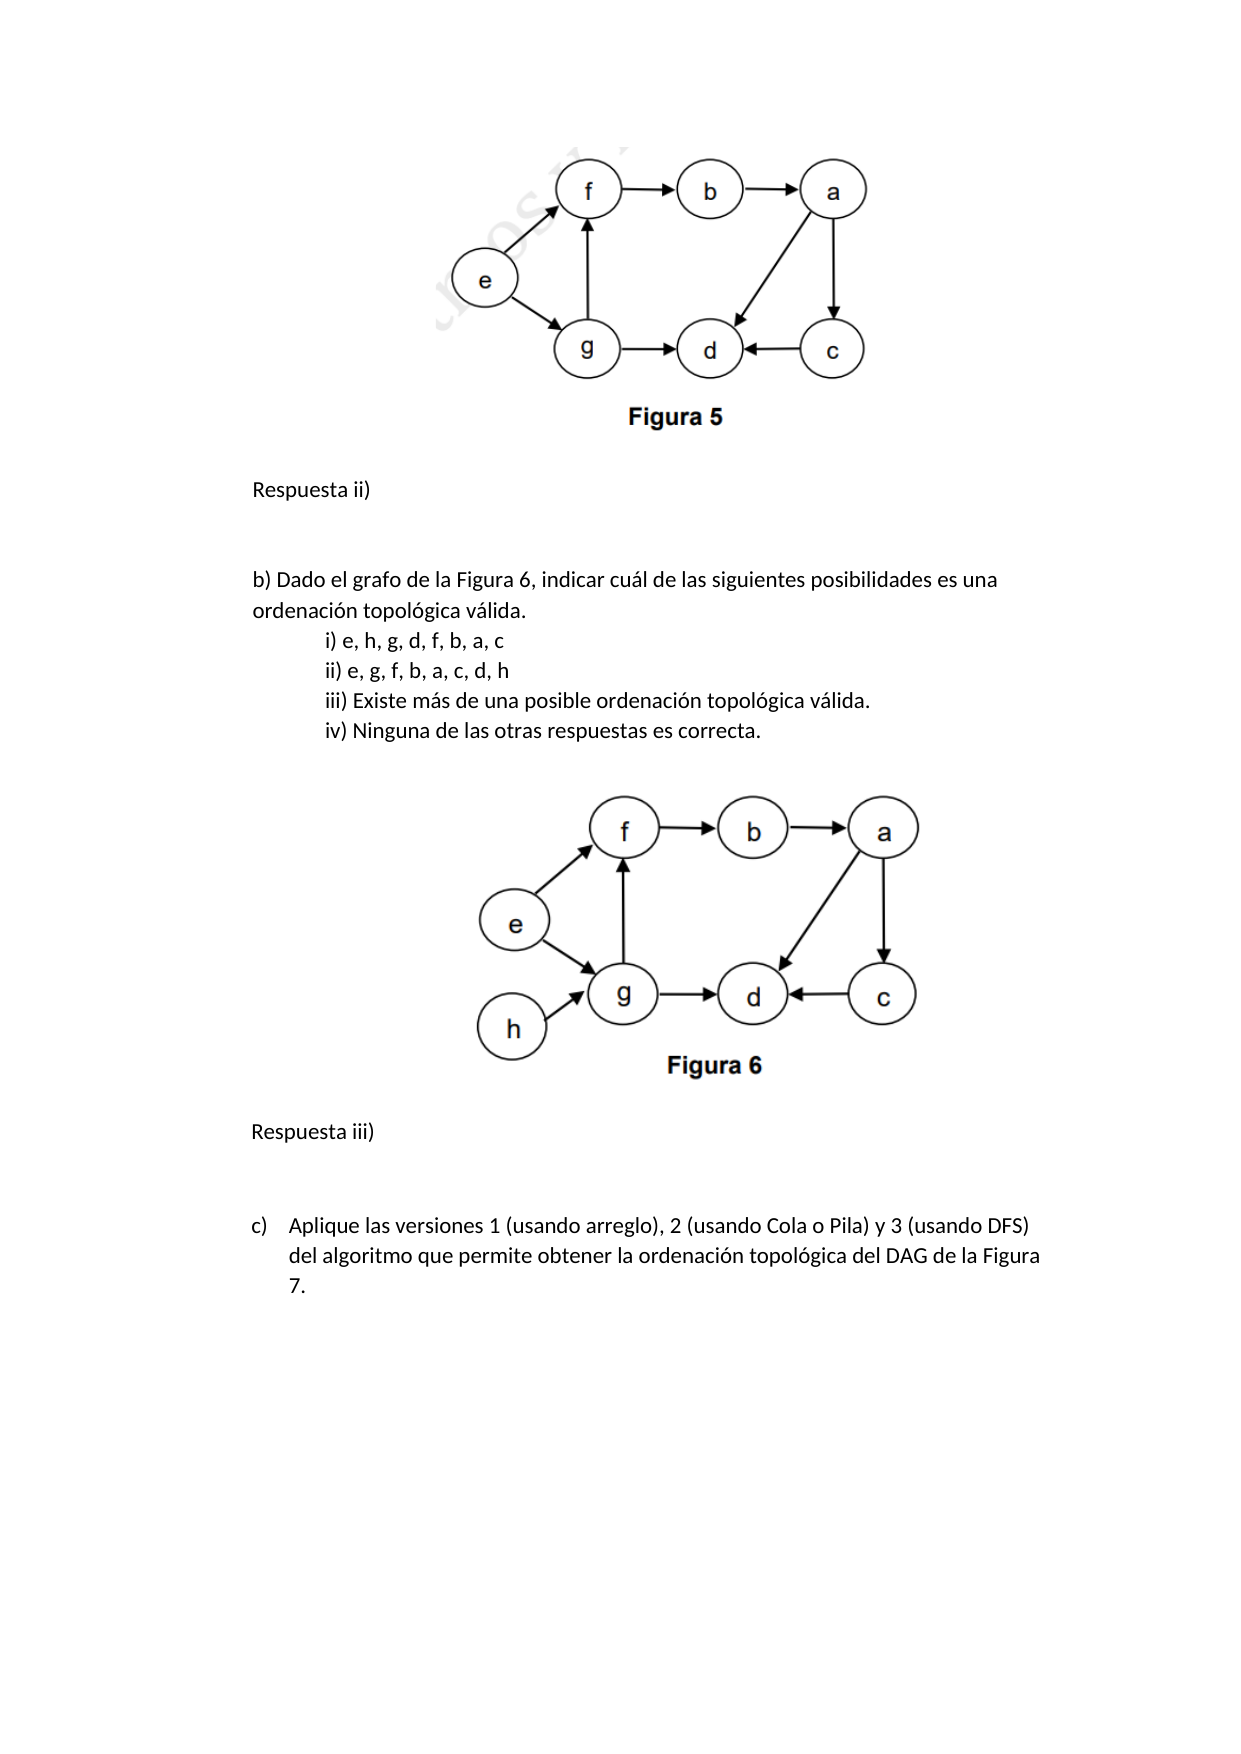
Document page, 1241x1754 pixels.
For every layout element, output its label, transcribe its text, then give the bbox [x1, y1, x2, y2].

list Aplique las versiones 1 (usando arreglo), 2 (usando Cola o Pila) y 3 (usando DFS) del algoritmo que permite obtener la ordenación topológica del DAG de la Figura 7. [251, 1211, 1063, 1299]
list iii) Existe más de una posible ordenación topológica válida. [325, 686, 1063, 714]
list ii) e, g, f, b, a, c, d, h [325, 656, 1063, 684]
list i) e, h, g, d, f, b, a, c [325, 626, 1063, 654]
list iv) Ninguna de las otras respuestas es correcta. [325, 717, 1063, 745]
picture [435, 147, 880, 443]
list b) Dado el grafo de la Figura 6, indicar cuál de las siguientes posibilidades es una ordenación topológica válida. [252, 566, 1063, 624]
picture [459, 777, 929, 1099]
text Respuesta iii) [177, 1117, 1063, 1145]
list Respuesta ii) [252, 475, 1063, 503]
